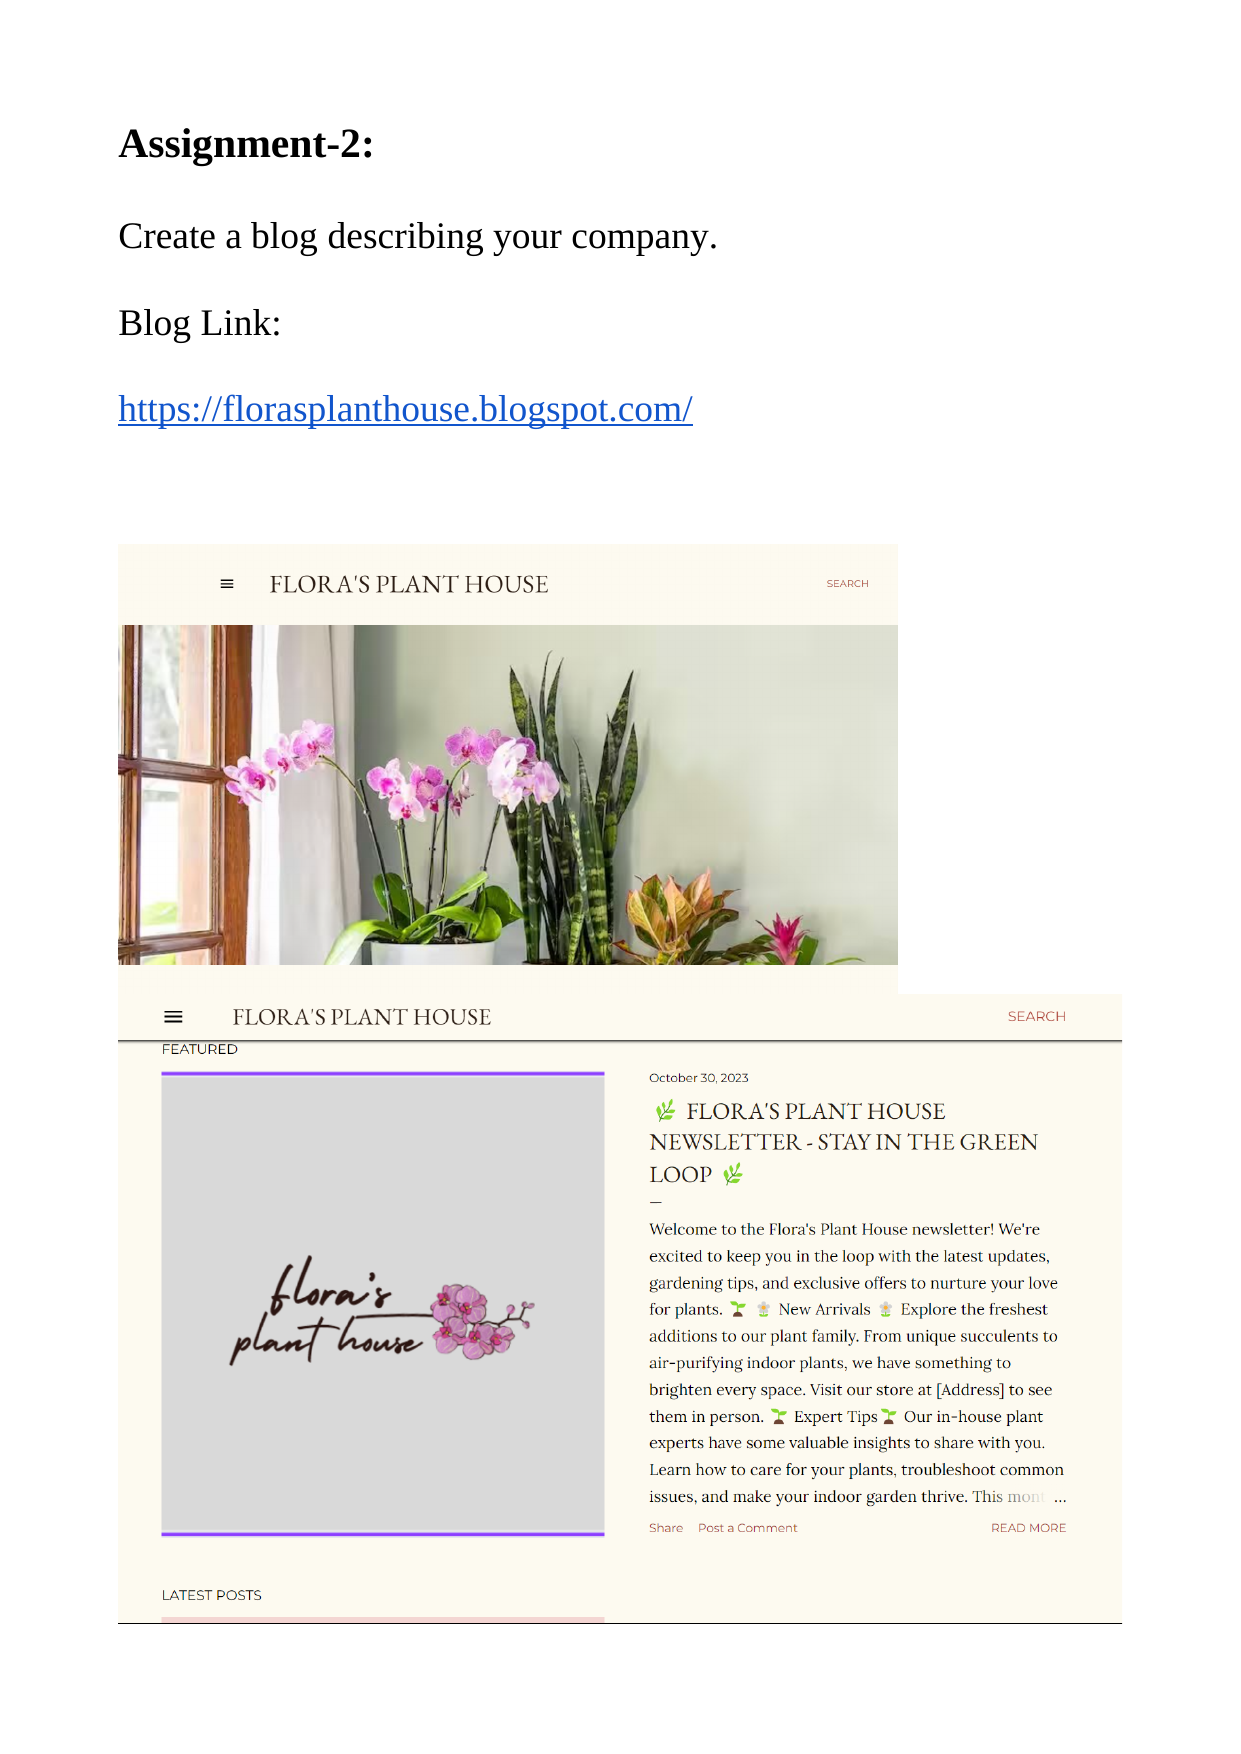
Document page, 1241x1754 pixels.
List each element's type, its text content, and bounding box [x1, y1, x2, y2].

text Blog Link: [118, 300, 1122, 343]
text https://florasplanthouse.blogspot.com/ [118, 386, 1122, 429]
text Assignment-2: [118, 118, 1122, 166]
picture [118, 544, 1123, 1624]
text Create a blog describing your company. [118, 214, 1122, 257]
